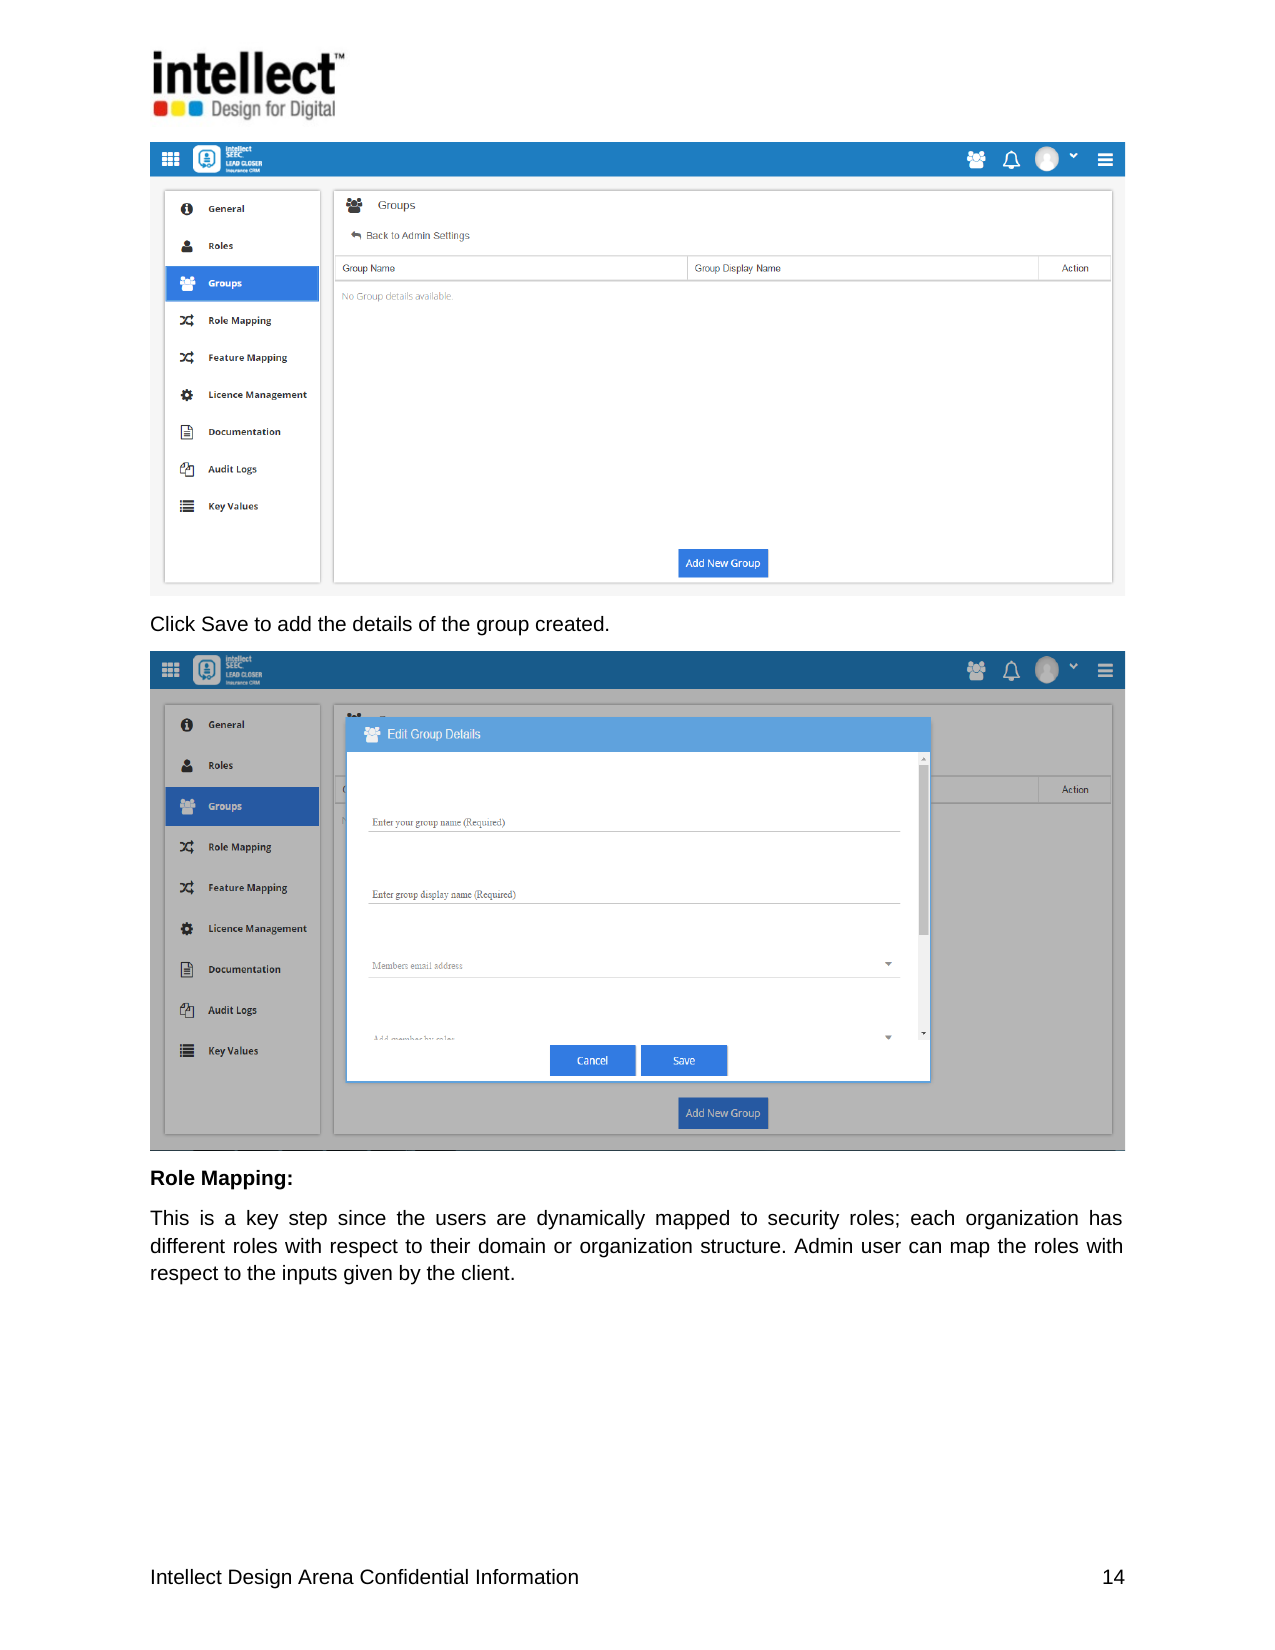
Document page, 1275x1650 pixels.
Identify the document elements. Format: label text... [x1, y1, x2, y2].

picture [150, 651, 1125, 1151]
text Click Save to add the details of the group created. [150, 612, 1125, 636]
text Role Mapping: [150, 1166, 1125, 1190]
picture [150, 42, 350, 127]
text This is a key step since the users are dynamically mapped to security roles; each organization has different roles with respect to their domain or organization structure. Admin user can map the roles with respect to the inputs given by the client. [150, 1206, 1125, 1285]
picture [150, 142, 1125, 596]
